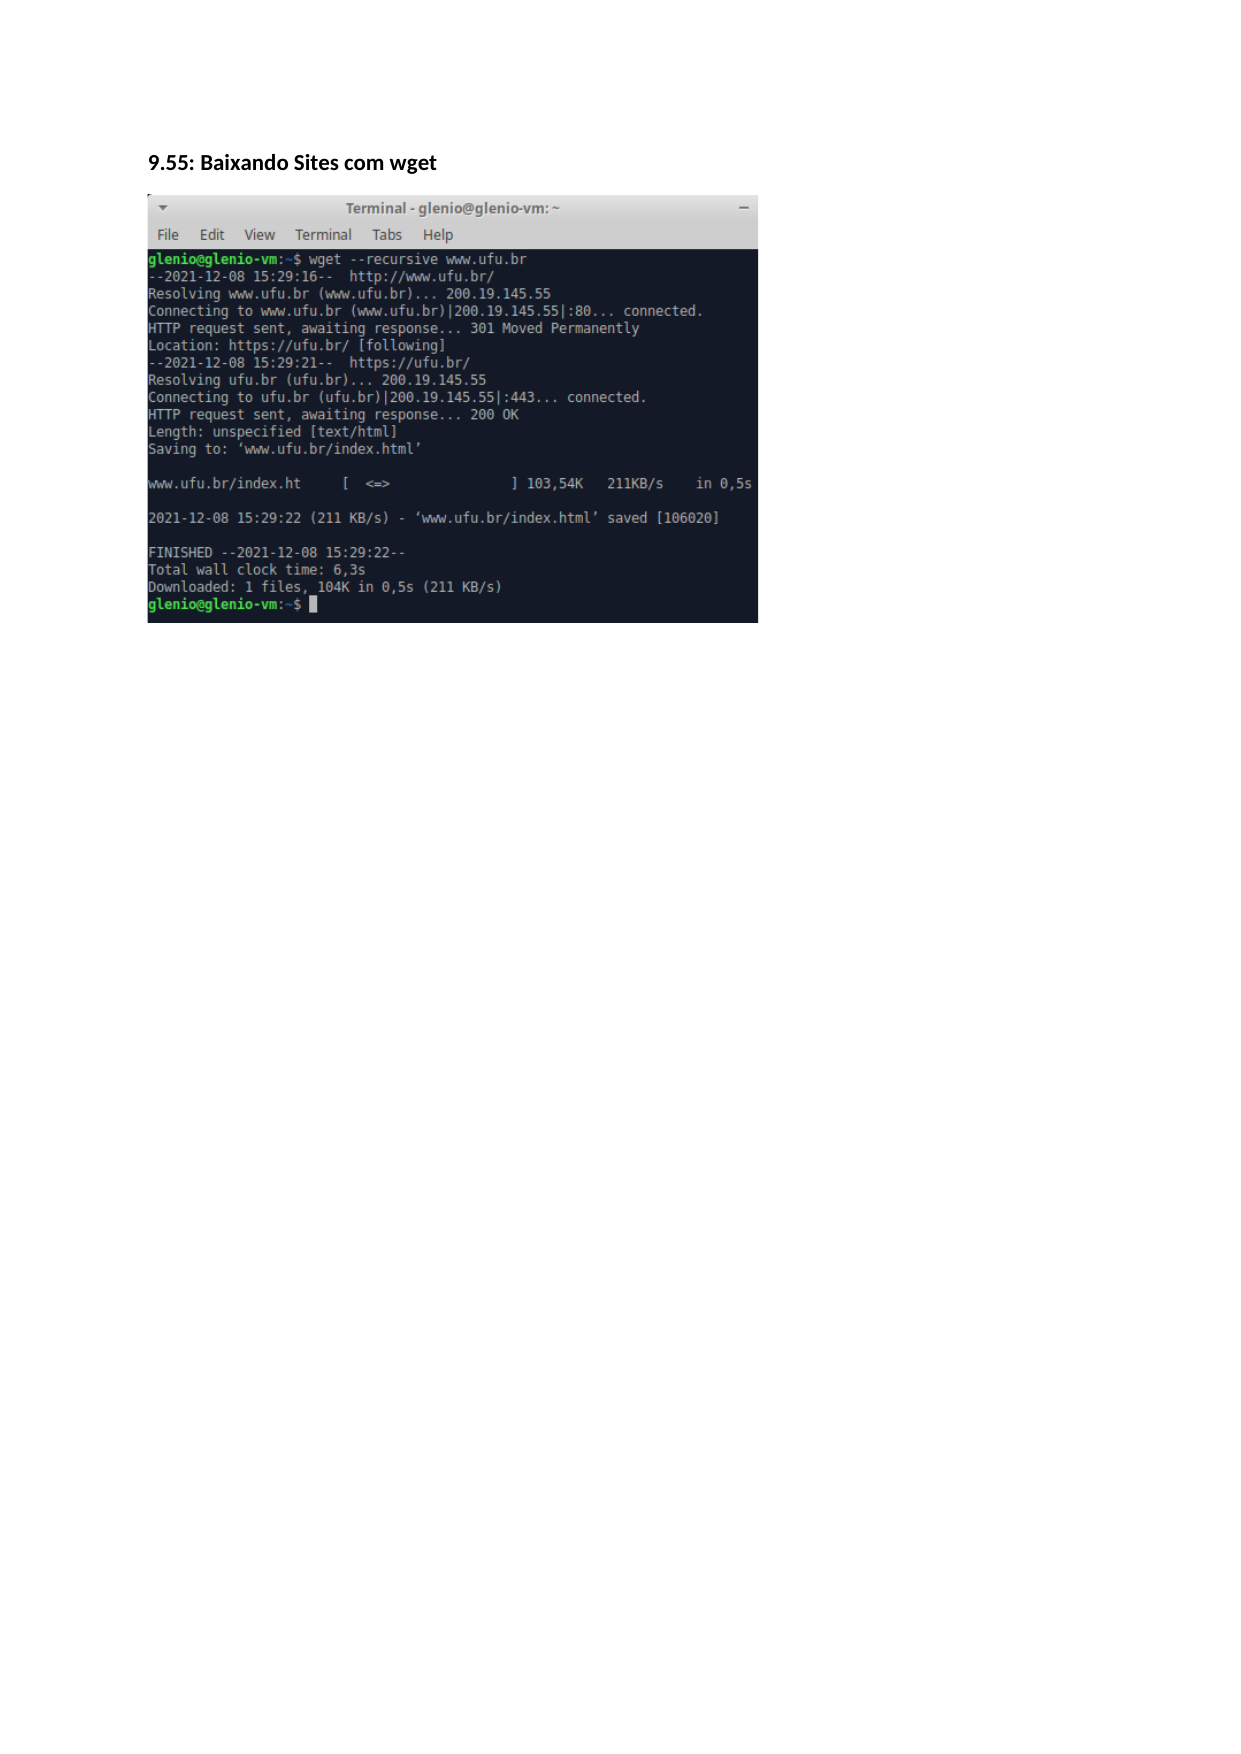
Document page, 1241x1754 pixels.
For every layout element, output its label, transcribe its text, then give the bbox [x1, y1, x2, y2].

text 9.55: Baixando Sites com wget [148, 148, 1093, 176]
picture [147, 194, 759, 623]
